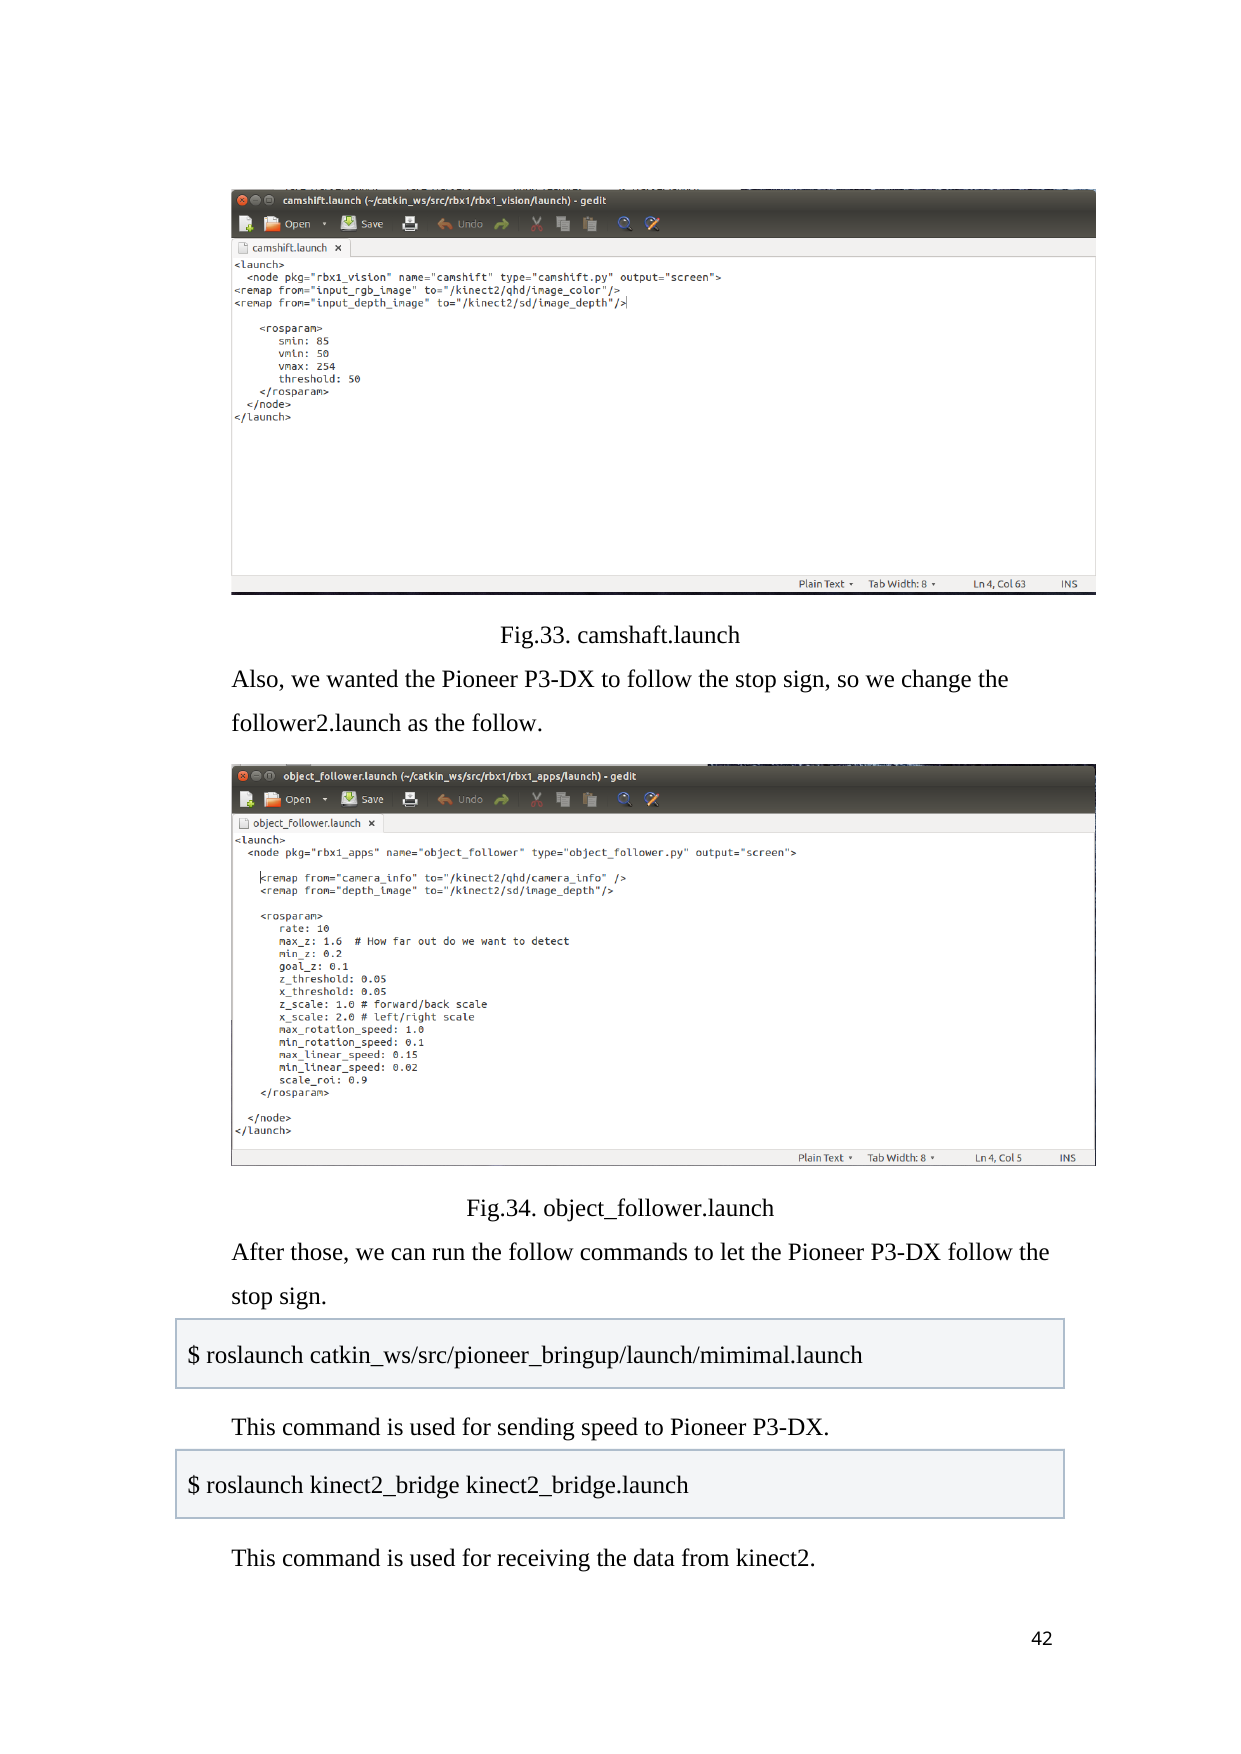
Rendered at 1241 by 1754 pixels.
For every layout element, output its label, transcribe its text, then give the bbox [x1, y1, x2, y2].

text Fig.34. object_follower.launch [187, 1185, 1053, 1229]
text Also, we wanted the Pioneer P3-DX to follow the stop sign, so we change the follower2.launch as the follow. [231, 657, 1053, 745]
text This command is used for receiving the data from kinect2. [187, 1535, 1053, 1579]
picture [231, 189, 1096, 595]
text $ roslaunch kinect2_bridge kinect2_bridge.launch [177, 1451, 1063, 1517]
text This command is used for sending speed to Pioneer P3-DX. [187, 1404, 1053, 1448]
text After those, we can run the follow commands to let the Pioneer P3-DX follow the stop sign. [231, 1229, 1053, 1318]
text $ roslaunch catkin_ws/src/pioneer_bringup/launch/mimimal.launch [177, 1320, 1063, 1387]
text Fig.33. camshaft.launch [187, 613, 1053, 657]
picture [231, 764, 1096, 1166]
